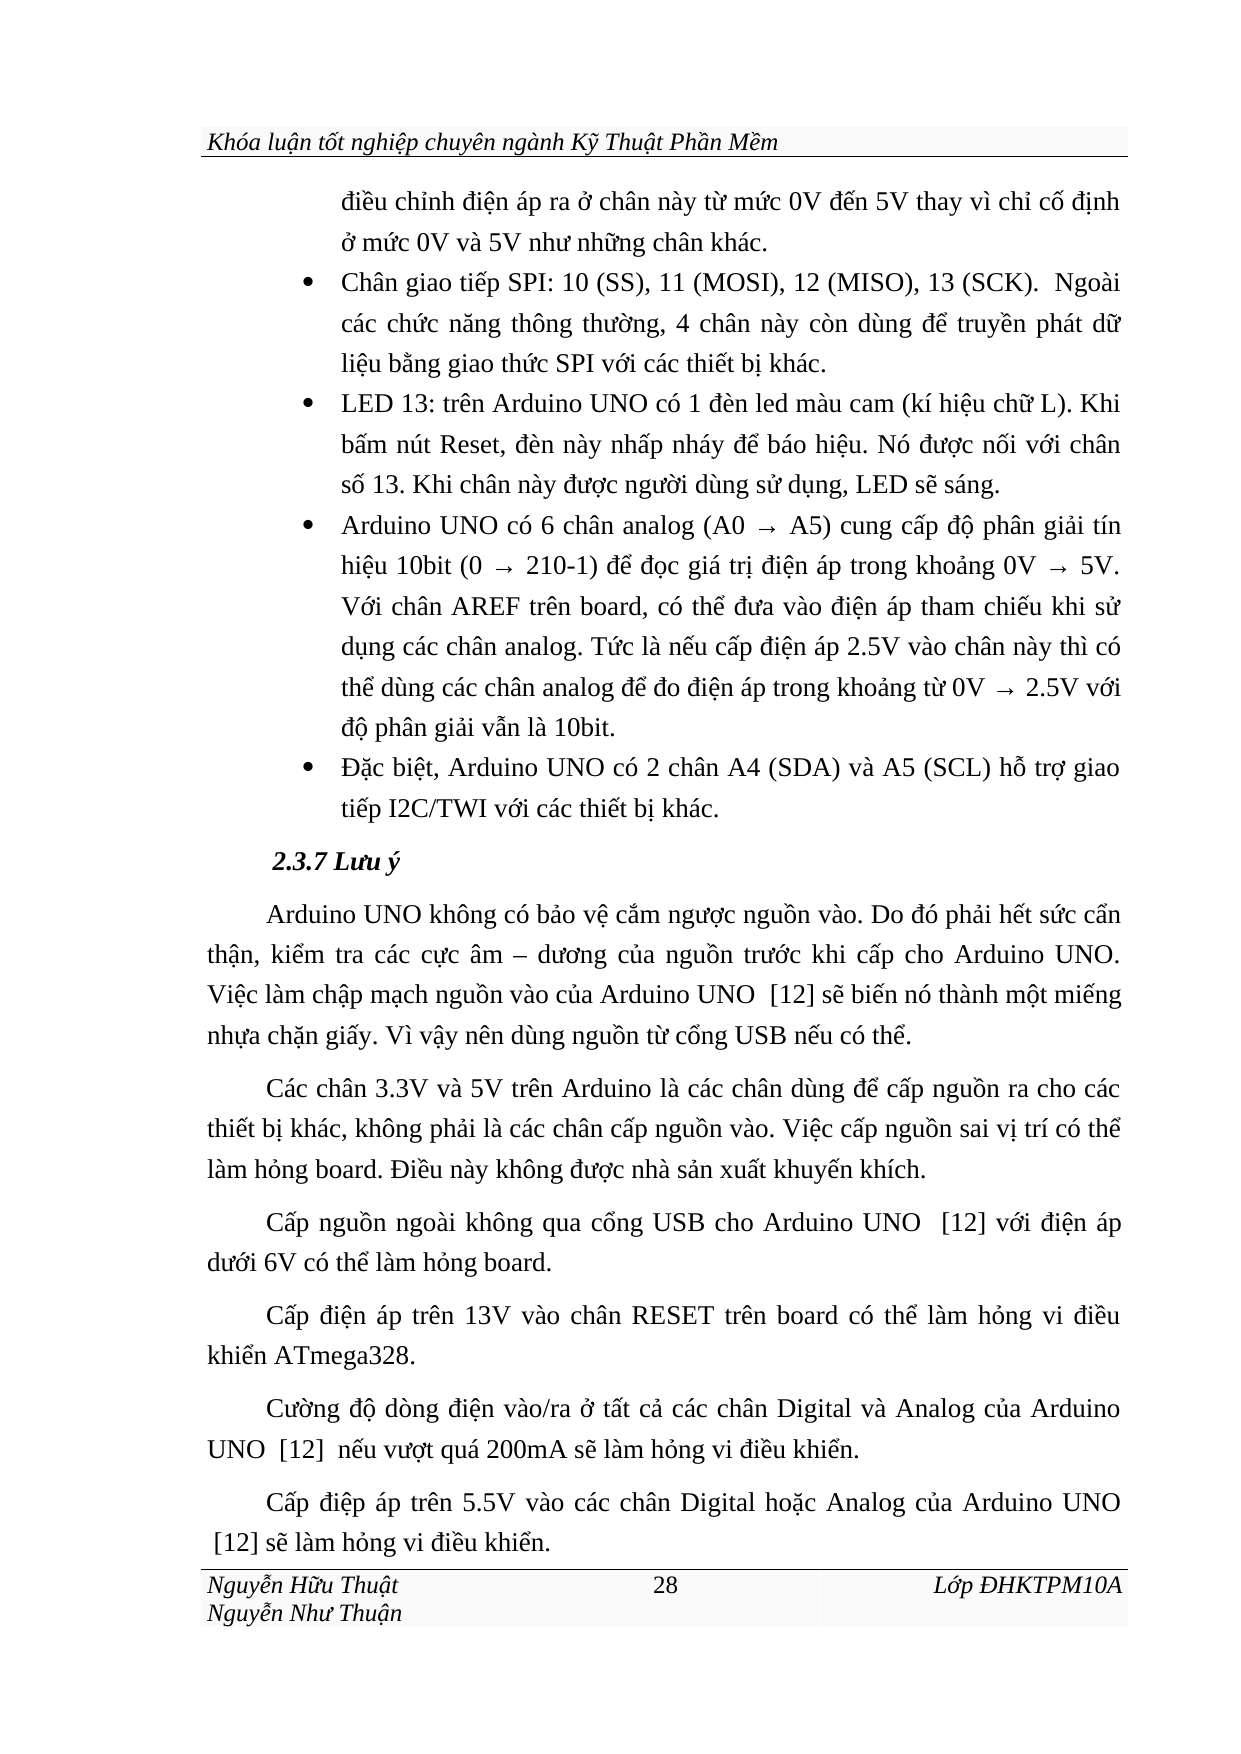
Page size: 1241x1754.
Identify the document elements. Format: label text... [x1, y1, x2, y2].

list LED 13: trên Arduino UNO có 1 đèn led màu cam (kí hiệu chữ L). Khi bấm nút Reset, đèn này nhấp nháy để báo hiệu. Nó được nối với chân số 13. Khi chân này được người dùng sử dụng, LED sẽ sáng. [303, 387, 1122, 499]
list Arduino UNO có 6 chân analog (A0 → A5) cung cấp độ phân giải tín hiệu 10bit (0 → 210-1) để đọc giá trị điện áp trong khoảng 0V → 5V. Với chân AREF trên board, có thể đưa vào điện áp tham chiếu khi sử dụng các chân analog. Tức là nếu cấp điện áp 2.5V vào chân này thì có thể dùng các chân analog để đo điện áp trong khoảng từ 0V → 2.5V với độ phân giải vẫn là 10bit. [303, 509, 1122, 742]
list Đặc biệt, Arduino UNO có 2 chân A4 (SDA) và A5 (SCL) hỗ trợ giao tiếp I2C/TWI với các thiết bị khác. [303, 751, 1122, 823]
text Arduino UNO không có bảo vệ cắm ngược nguồn vào. Do đó phải hết sức cẩn thận, kiểm tra các cực âm – dương của nguồn trước khi cấp cho Arduino UNO. Việc làm chập mạch nguồn vào của Arduino UNO sẽ biến nó thành một miếng nhựa chặn giấy. Vì vậy nên dùng nguồn từ cổng USB nếu có thể. [207, 898, 1122, 1050]
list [303, 185, 1122, 257]
text Cường độ dòng điện vào/ra ở tất cả các chân Digital và Analog của Arduino UNO nếu vượt quá 200mA sẽ làm hỏng vi điều khiển. [207, 1392, 1122, 1464]
text Cấp điện áp trên 13V vào chân RESET trên board có thể làm hỏng vi điều khiển ATmega328. [207, 1299, 1122, 1371]
subtitle Lưu ý [272, 845, 1122, 876]
text Cấp nguồn ngoài không qua cổng USB cho Arduino UNO với điện áp dưới 6V có thể làm hỏng board. [207, 1206, 1122, 1277]
text Các chân 3.3V và 5V trên Arduino là các chân dùng để cấp nguồn ra cho các thiết bị khác, không phải là các chân cấp nguồn vào. Việc cấp nguồn sai vị trí có thể làm hỏng board. Điều này không được nhà sản xuất khuyến khích. [207, 1072, 1122, 1184]
text Cấp điệp áp trên 5.5V vào các chân Digital hoặc Analog của Arduino UNO sẽ làm hỏng vi điều khiển. [207, 1486, 1122, 1557]
list Chân giao tiếp SPI: 10 (SS), 11 (MOSI), 12 (MISO), 13 (SCK). Ngoài các chức năng thông thường, 4 chân này còn dùng để truyền phát dữ liệu bằng giao thức SPI với các thiết bị khác. [303, 266, 1122, 378]
